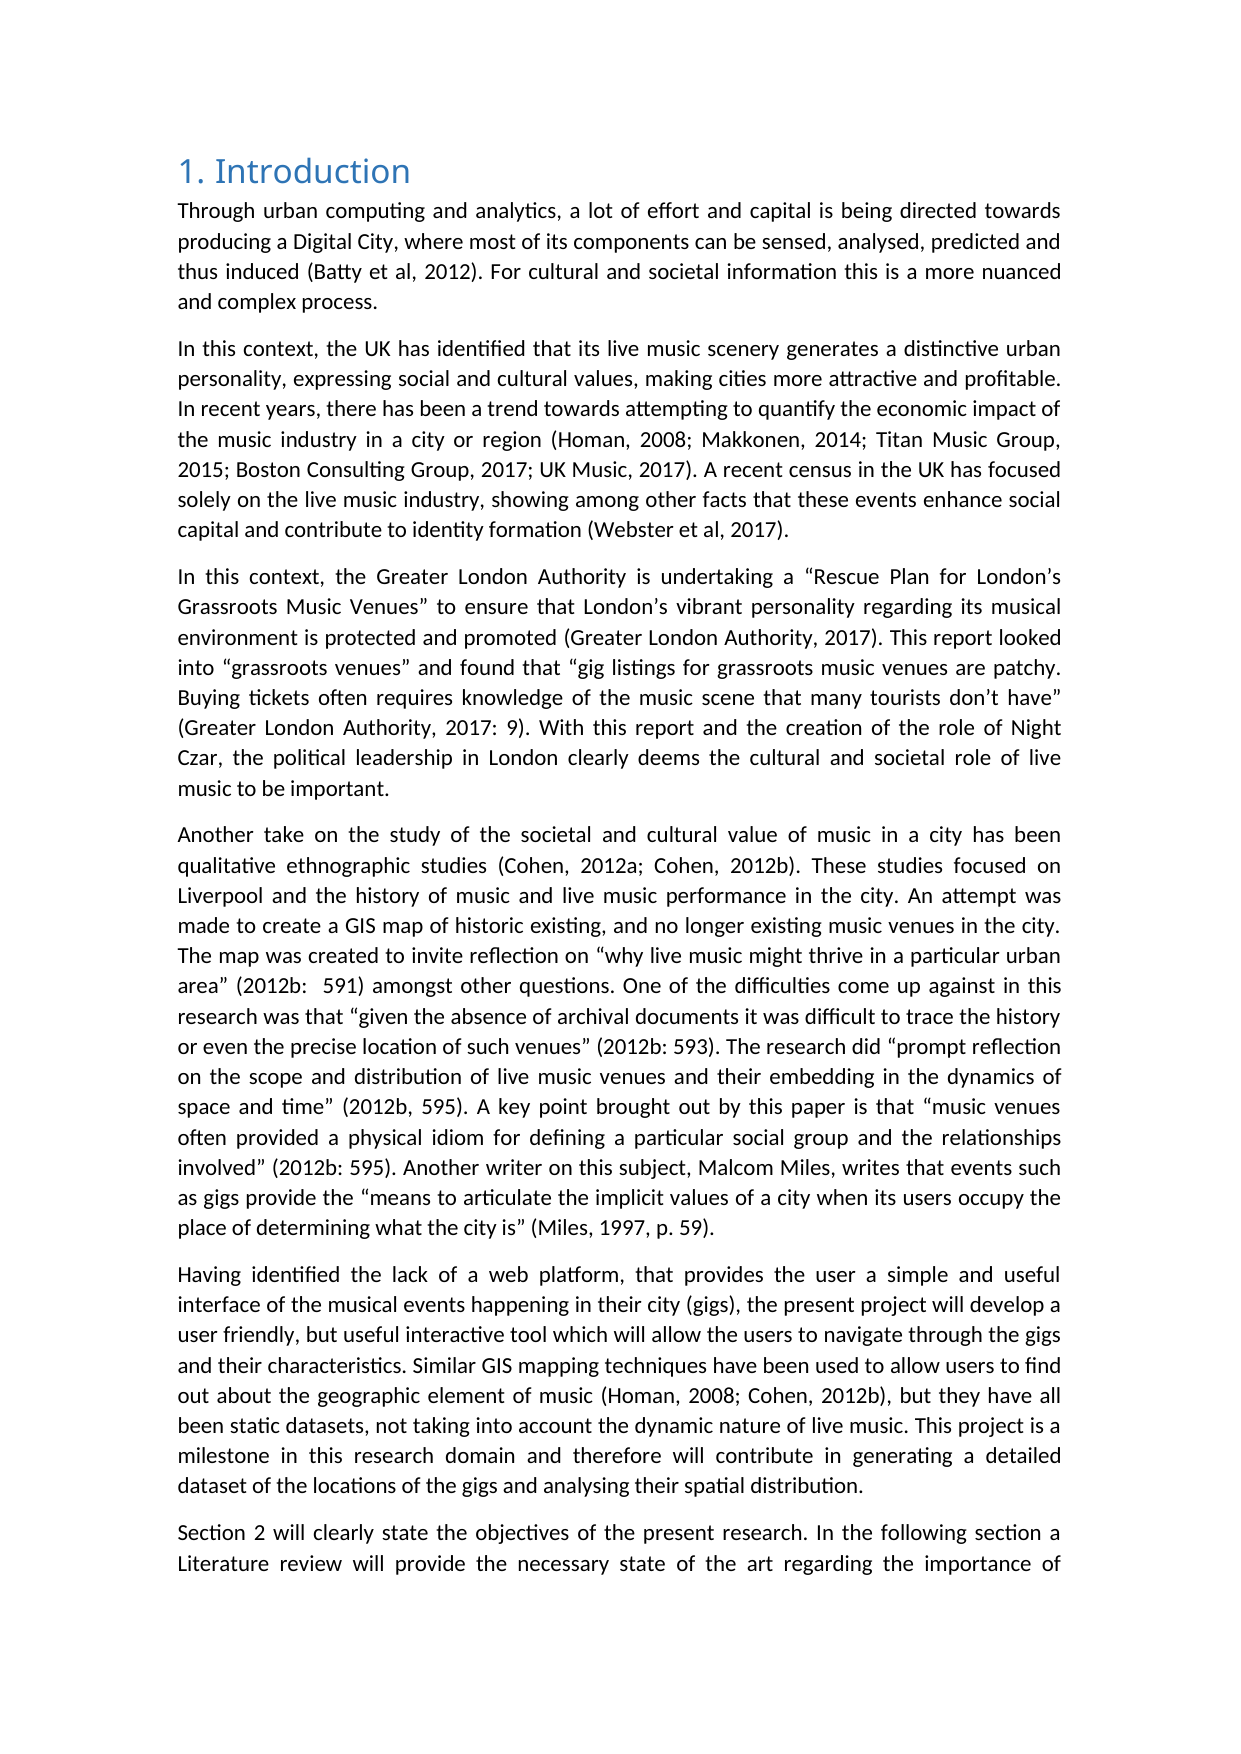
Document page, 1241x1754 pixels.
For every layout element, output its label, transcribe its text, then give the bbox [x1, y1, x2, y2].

text Another take on the study of the societal and cultural value of music in a city has been qualitative ethnographic studies (Cohen, 2012a; Cohen, 2012b). These studies focused on Liverpool and the history of music and live music performance in the city. An attempt was made to create a GIS map of historic existing, and no longer existing music venues in the city. The map was created to invite reflection on “why live music might thrive in a particular urban area” (2012b: 591) amongst other questions. One of the difficulties come up against in this research was that “given the absence of archival documents it was difficult to trace the history or even the precise location of such venues” (2012b: 593). The research did “prompt reflection on the scope and distribution of live music venues and their embedding in the dynamics of space and time” (2012b, 595). A key point brought out by this paper is that “music venues often provided a physical idiom for defining a particular social group and the relationships involved” (2012b: 595). Another writer on this subject, Malcom Miles, writes that events such as gigs provide the “means to articulate the implicit values of a city when its users occupy the place of determining what the city is” (Miles, 1997, p. 59). [177, 821, 1063, 1241]
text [177, 1518, 1063, 1577]
subtitle Introduction [177, 148, 1063, 193]
text Having identified the lack of a web platform, that provides the user a simple and useful interface of the musical events happening in their city (gigs), the present project will develop a user friendly, but useful interactive tool which will allow the users to navigate through the gigs and their characteristics. Similar GIS mapping techniques have been used to allow users to find out about the geographic element of music (Homan, 2008; Cohen, 2012b), but they have all been static datasets, not taking into account the dynamic nature of live music. This project is a milestone in this research domain and therefore will contribute in generating a detailed dataset of the locations of the gigs and analysing their spatial distribution. [177, 1260, 1063, 1499]
text In this context, the UK has identified that its live music scenery generates a distinctive urban personality, expressing social and cultural values, making cities more attractive and profitable. In recent years, there has been a trend towards attempting to quantify the economic impact of the music industry in a city or region (Homan, 2008; Makkonen, 2014; Titan Music Group, 2015; Boston Consulting Group, 2017; UK Music, 2017). A recent census in the UK has focused solely on the live music industry, showing among other facts that these events enhance social capital and contribute to identity formation (Webster et al, 2017). [177, 334, 1063, 543]
text In this context, the Greater London Authority is undertaking a “Rescue Plan for London’s Grassroots Music Venues” to ensure that London’s vibrant personality regarding its musical environment is protected and promoted (Greater London Authority, 2017). This report looked into “grassroots venues” and found that “gig listings for grassroots music venues are patchy. Buying tickets often requires knowledge of the music scene that many tourists don’t have” (Greater London Authority, 2017: 9). With this report and the creation of the role of Night Czar, the political leadership in London clearly deems the cultural and societal role of live music to be important. [177, 562, 1063, 802]
text Through urban computing and analytics, a lot of effort and capital is being directed towards producing a Digital City, where most of its components can be sensed, analysed, predicted and thus induced (Batty et al, 2012). For cultural and societal information this is a more nuanced and complex process. [177, 197, 1063, 315]
